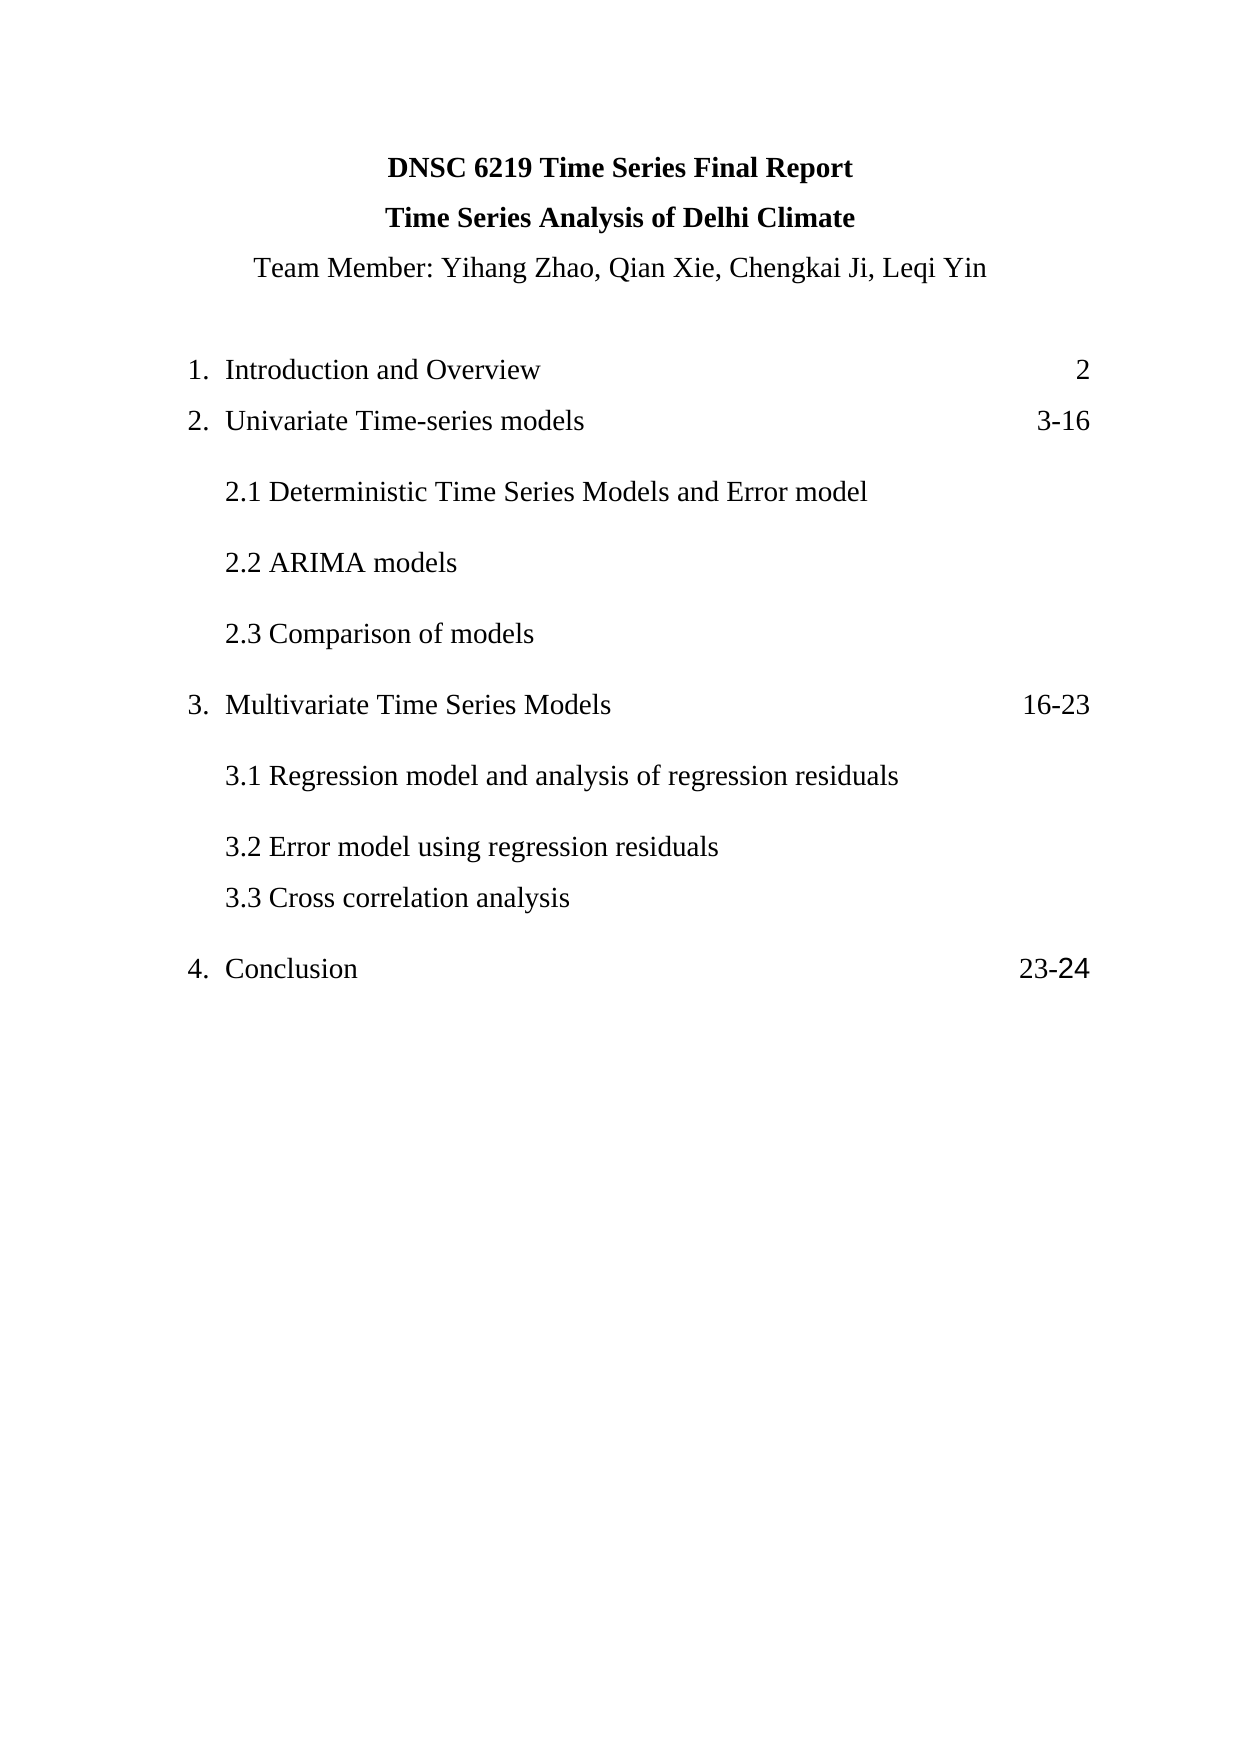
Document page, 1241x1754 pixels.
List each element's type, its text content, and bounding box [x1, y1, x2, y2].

text Team Member: Yihang Zhao, Qian Xie, Chengkai Ji, Leqi Yin [150, 251, 1090, 284]
text DNSC 6219 Time Series Final Report [150, 150, 1090, 183]
text Time Series Analysis of Delhi Climate [150, 200, 1090, 234]
